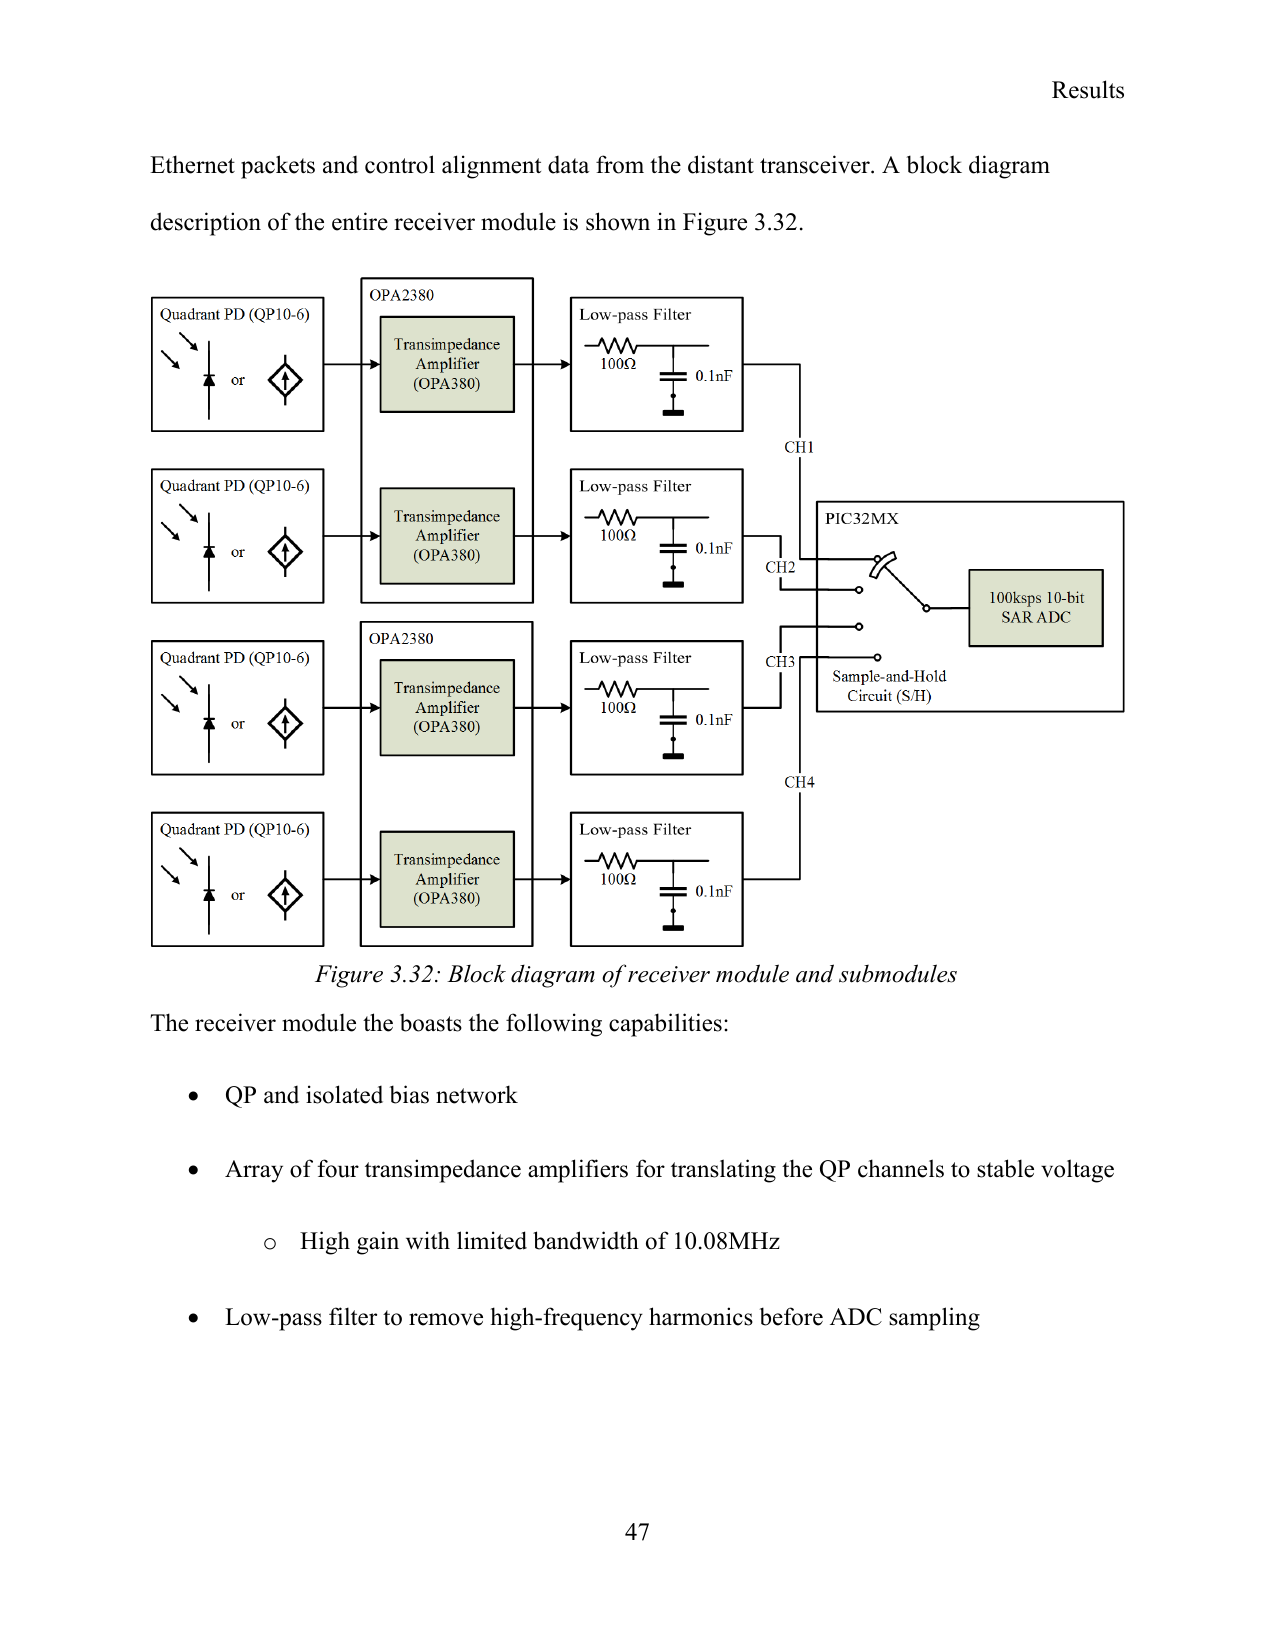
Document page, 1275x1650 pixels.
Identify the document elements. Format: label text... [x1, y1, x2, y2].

picture [150, 277, 1125, 947]
list Array of four transimpedance amplifiers for translating the QP channels to stable voltage [187, 1152, 1125, 1183]
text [150, 150, 1125, 236]
list Low-pass filter to remove high-frequency harmonics before ADC sampling [187, 1300, 1125, 1331]
text The receiver module the boasts the following capabilities: [150, 1008, 1125, 1037]
list High gain with limited bandwidth of 10.08MHz [262, 1226, 1125, 1257]
list QP and isolated bias network [187, 1078, 1125, 1109]
